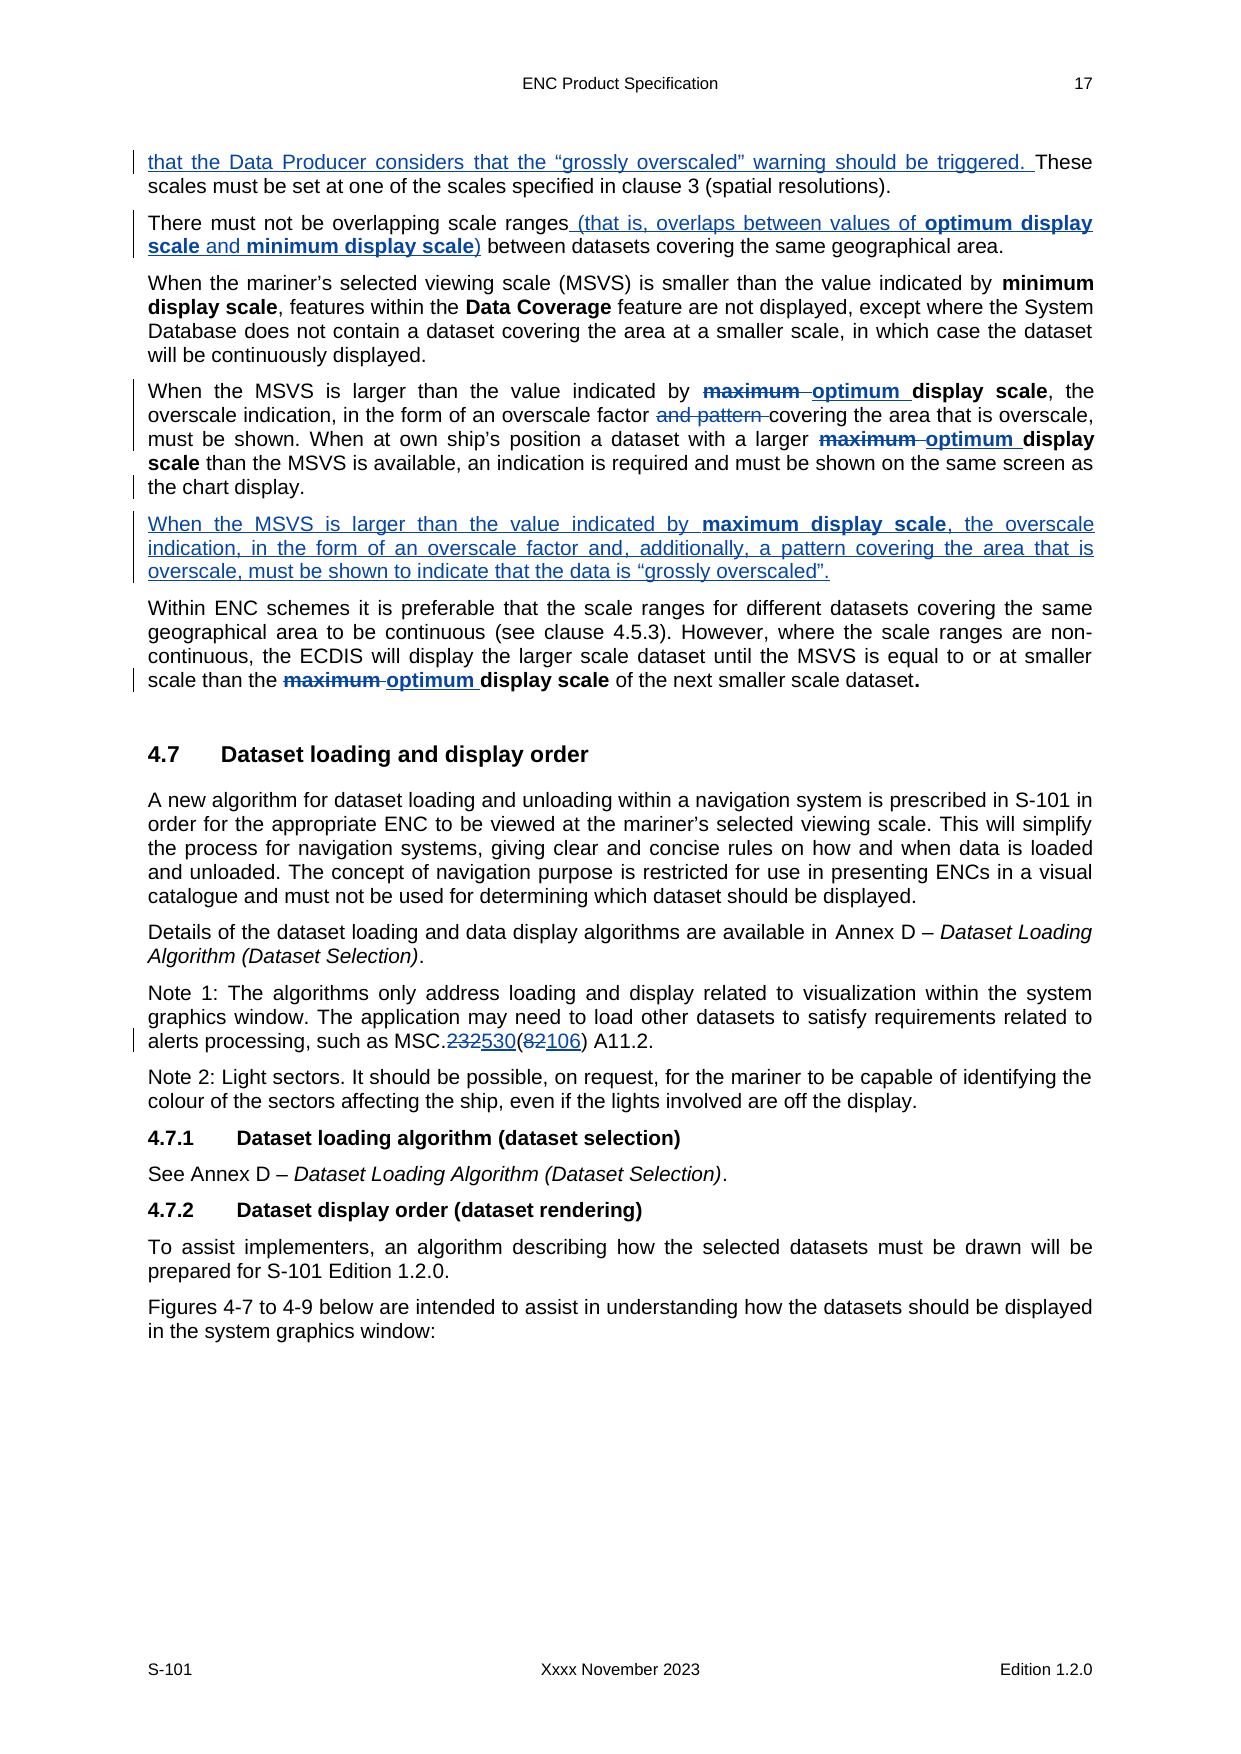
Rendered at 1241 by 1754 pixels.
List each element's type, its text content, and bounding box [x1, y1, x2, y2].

text Note 1: The algorithms only address loading and display related to visualization within the system graphics window. The application may need to load other datasets to satisfy requirements related to alerts processing, such as MSC.() A11.2. [148, 981, 1094, 1052]
subtitle Dataset loading and display order [148, 741, 1094, 767]
text When the MSVS is larger than the value indicated by display scale, the overscale indication, in the form of an overscale factor covering the area that is overscale, must be shown. When at own ship’s position a dataset with a larger display scale than the MSVS is available, an indication is required and must be shown on the same screen as the chart display. [148, 379, 1094, 499]
text Details of the dataset loading and data display algorithms are available in Annex D – Dataset Loading Algorithm (Dataset Selection). [148, 920, 1094, 968]
subtitle Dataset loading algorithm (dataset selection) [148, 1125, 1094, 1149]
text Figures 4-7 to 4-9 below are intended to assist in understanding how the datasets should be displayed in the system graphics window: [148, 1295, 1094, 1343]
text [148, 150, 1093, 198]
subtitle Dataset display order (dataset rendering) [148, 1198, 1094, 1222]
text To assist implementers, an algorithm describing how the selected datasets must be drawn will be prepared for S-101 Edition 1.2.0. [148, 1235, 1094, 1283]
text See Annex D – Dataset Loading Algorithm (Dataset Selection). [148, 1162, 1094, 1186]
text When the mariner’s selected viewing scale (MSVS) is smaller than the value indicated by minimum display scale, features within the Data Coverage feature are not displayed, except where the System Database does not contain a dataset covering the area at a smaller scale, in which case the dataset will be continuously displayed. [148, 271, 1094, 367]
text Note 2: Light sectors. It should be possible, on request, for the mariner to be capable of identifying the colour of the sectors affecting the ship, even if the lights involved are off the display. [148, 1065, 1094, 1113]
text Within ENC schemes it is preferable that the scale ranges for different datasets covering the same geographical area to be continuous (see clause 4.5.3). However, where the scale ranges are non-continuous, the ECDIS will display the larger scale dataset until the MSVS is equal to or at smaller scale than the display scale of the next smaller scale dataset. [148, 596, 1094, 692]
text There must not be overlapping scale ranges between datasets covering the same geographical area. [148, 210, 1093, 258]
text A new algorithm for dataset loading and unloading within a navigation system is prescribed in S-101 in order for the appropriate ENC to be viewed at the mariner’s selected viewing scale. This will simplify the process for navigation systems, giving clear and concise rules on how and when data is loaded and unloaded. The concept of navigation purpose is restricted for use in presenting ENCs in a visual catalogue and must not be used for determining which dataset should be displayed. [148, 788, 1094, 908]
